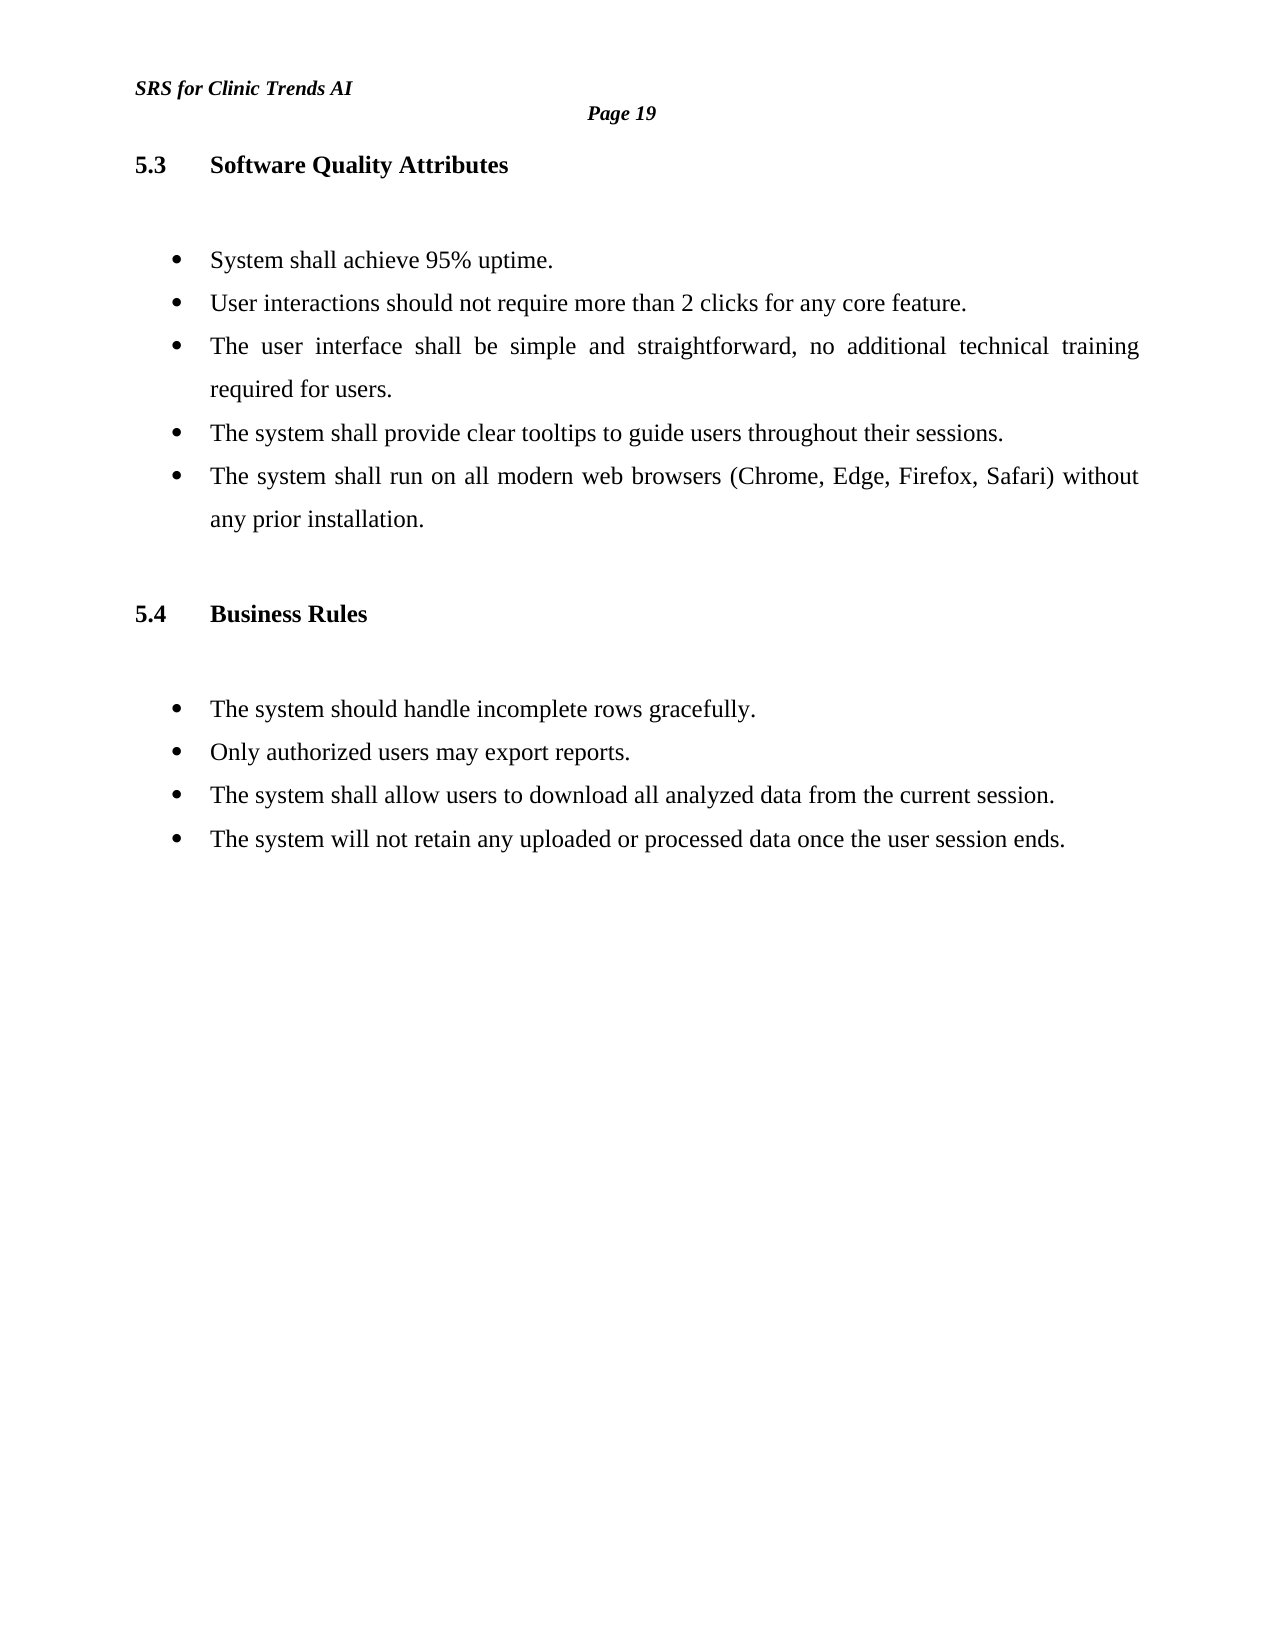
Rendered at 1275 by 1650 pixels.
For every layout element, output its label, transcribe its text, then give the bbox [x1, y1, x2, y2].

list The system should handle incomplete rows gracefully. [172, 694, 1140, 723]
list The system shall provide clear tooltips to guide users throughout their sessions. [172, 418, 1140, 446]
list The system shall allow users to download all analyzed data from the current session. [172, 781, 1140, 809]
list The system shall run on all modern web browsers (Chrome, Edge, Firefox, Safari) without any prior installation. [172, 461, 1140, 533]
subtitle Business Rules [135, 599, 1140, 628]
list Only authorized users may export reports. [172, 737, 1140, 766]
list The system will not retain any uploaded or processed data once the user session ends. [172, 824, 1140, 852]
list User interactions should not require more than 2 clicks for any core feature. [172, 288, 1140, 317]
subtitle Software Quality Attributes [135, 150, 1140, 179]
list System shall achieve 95% uptime. [172, 245, 1140, 274]
list The user interface shall be simple and straightforward, no additional technical training required for users. [172, 331, 1140, 403]
